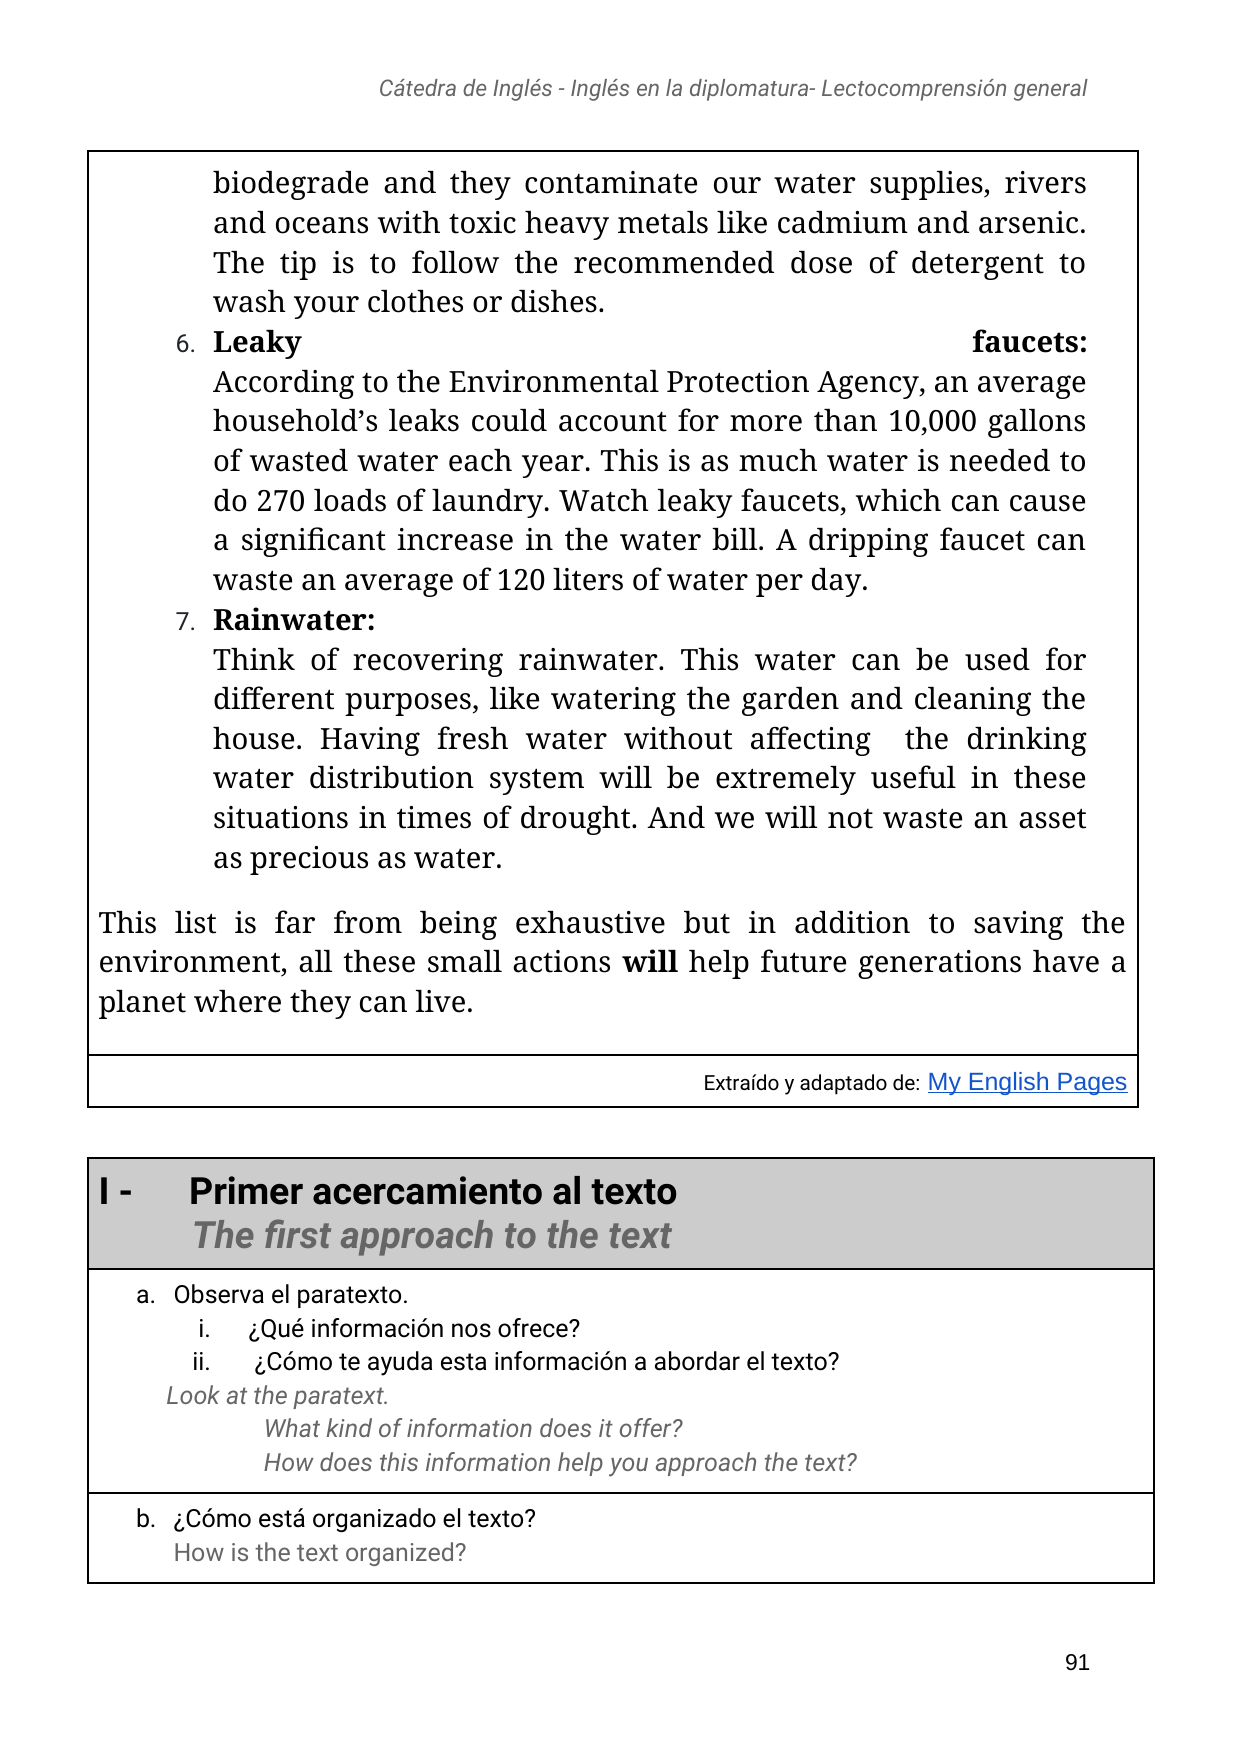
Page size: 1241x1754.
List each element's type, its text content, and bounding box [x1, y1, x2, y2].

table_cell ¿Cómo está organizado el texto? How is the text organized? [89, 1494, 1153, 1582]
table_cell Observa el paratexto. ¿Qué información nos ofrece? ¿Cómo te ayuda esta información a abordar el texto? Look at the paratext. What kind of information does it offer? How does this information help you approach the text? [89, 1270, 1153, 1492]
table_header I - Primer acercamiento al texto The first approach to the text [89, 1159, 1153, 1268]
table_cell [89, 152, 1137, 1054]
table_cell Extraído y adaptado de: My English Pages [89, 1056, 1137, 1106]
